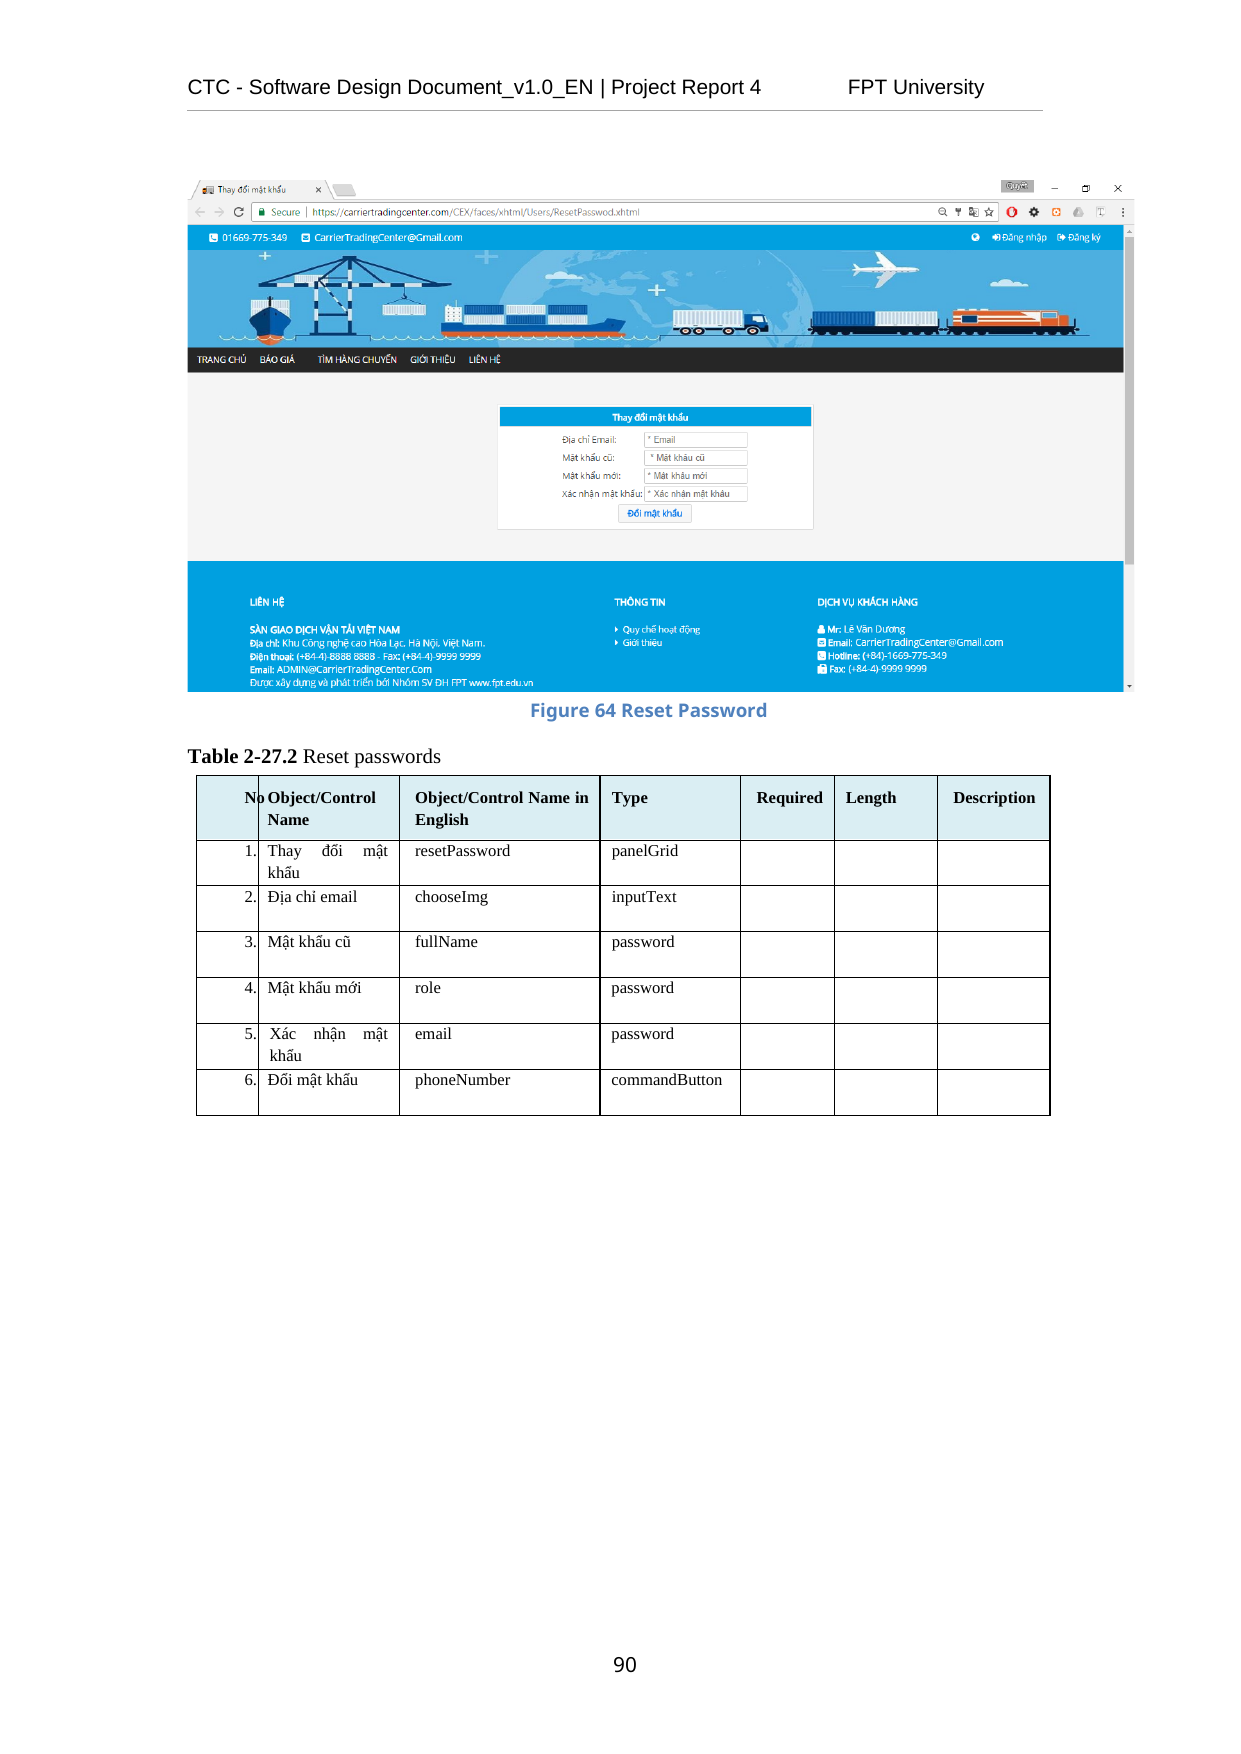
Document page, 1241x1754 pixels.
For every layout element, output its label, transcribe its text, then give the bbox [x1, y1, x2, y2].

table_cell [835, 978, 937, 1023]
picture [818, 652, 825, 660]
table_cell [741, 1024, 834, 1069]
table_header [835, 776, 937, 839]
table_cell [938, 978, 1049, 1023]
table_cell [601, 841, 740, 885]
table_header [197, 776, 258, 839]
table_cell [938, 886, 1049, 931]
text Figure 64 Reset Password [244, 698, 1053, 723]
text Table 2-27.2 Reset passwords [187, 744, 1053, 768]
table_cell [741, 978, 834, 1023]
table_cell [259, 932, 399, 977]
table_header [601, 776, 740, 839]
picture [210, 234, 217, 241]
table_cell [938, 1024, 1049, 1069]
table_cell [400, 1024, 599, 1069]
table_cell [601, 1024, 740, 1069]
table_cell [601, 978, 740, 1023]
picture [657, 599, 664, 605]
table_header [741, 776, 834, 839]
picture [818, 626, 824, 633]
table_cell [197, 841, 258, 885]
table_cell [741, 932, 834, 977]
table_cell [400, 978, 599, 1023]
picture [391, 627, 399, 633]
picture [818, 639, 825, 646]
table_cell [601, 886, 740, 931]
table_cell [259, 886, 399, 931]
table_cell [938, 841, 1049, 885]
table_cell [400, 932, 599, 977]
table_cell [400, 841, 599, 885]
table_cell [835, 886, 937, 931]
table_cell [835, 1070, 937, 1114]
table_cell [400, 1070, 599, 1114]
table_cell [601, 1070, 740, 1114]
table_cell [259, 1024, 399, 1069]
picture [187, 180, 1135, 692]
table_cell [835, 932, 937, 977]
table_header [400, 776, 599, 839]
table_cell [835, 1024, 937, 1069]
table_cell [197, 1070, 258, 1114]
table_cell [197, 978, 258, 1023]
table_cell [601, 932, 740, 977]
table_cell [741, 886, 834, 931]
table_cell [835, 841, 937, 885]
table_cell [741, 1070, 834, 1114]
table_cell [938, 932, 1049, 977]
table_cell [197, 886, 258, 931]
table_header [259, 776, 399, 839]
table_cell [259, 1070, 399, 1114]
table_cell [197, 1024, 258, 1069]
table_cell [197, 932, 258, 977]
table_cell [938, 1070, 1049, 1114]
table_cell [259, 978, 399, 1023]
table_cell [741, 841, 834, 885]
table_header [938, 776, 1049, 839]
picture [818, 665, 826, 673]
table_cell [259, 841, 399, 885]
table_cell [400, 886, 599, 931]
